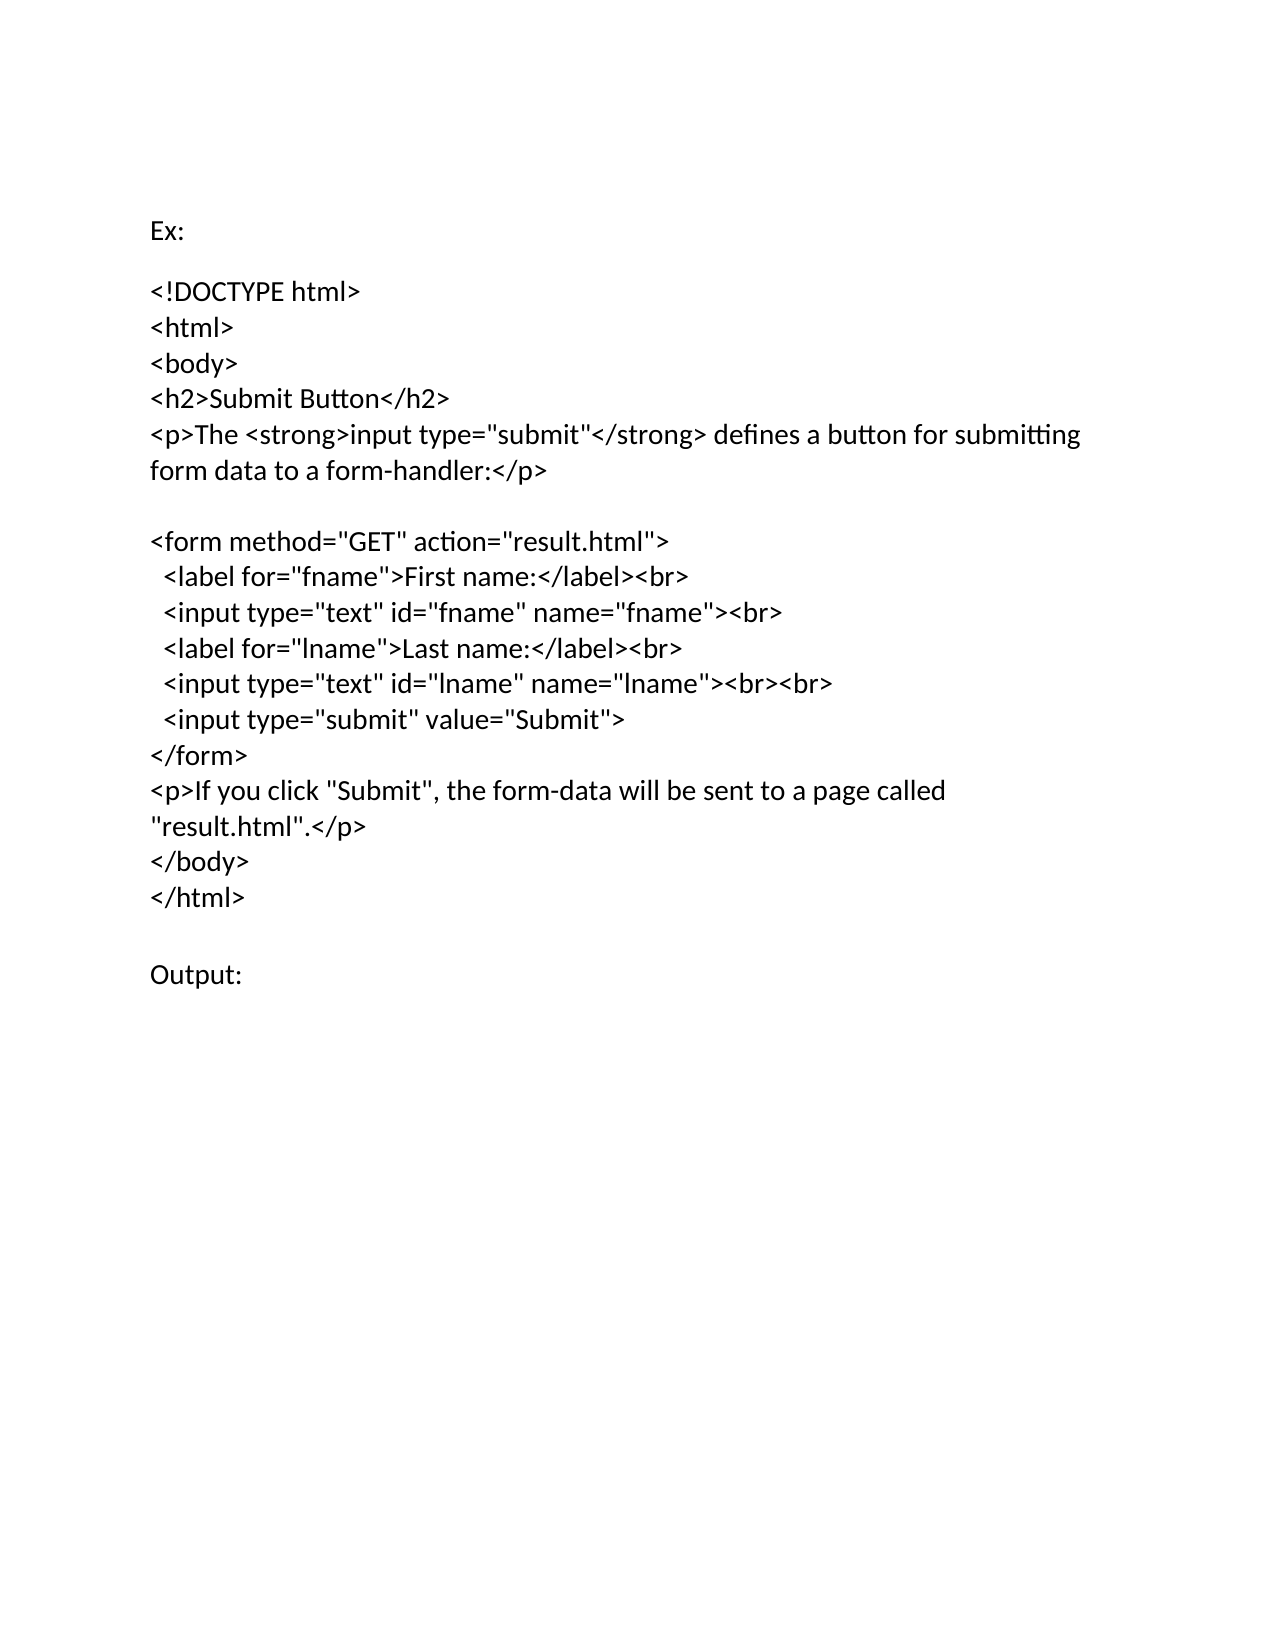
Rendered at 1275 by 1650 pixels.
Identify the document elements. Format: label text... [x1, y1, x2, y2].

text <html> [150, 309, 1125, 345]
text </body> [150, 843, 1125, 879]
text <body> [150, 345, 1125, 380]
text <h2>Submit Button</h2> [150, 380, 1125, 416]
text <input type="text" id="lname" name="lname"><br><br> [150, 665, 1125, 701]
text <input type="submit" value="Submit"> [150, 701, 1125, 737]
text <!DOCTYPE html> [150, 273, 1125, 309]
text Ex: [150, 212, 1125, 247]
text Output: [150, 956, 1125, 991]
text <p>The <strong>input type="submit"</strong> defines a button for submitting form data to a form-handler:</p> [150, 416, 1125, 487]
text <label for="lname">Last name:</label><br> [150, 630, 1125, 665]
text </form> [150, 737, 1125, 772]
text <form method="GET" action="result.html"> [150, 523, 1125, 558]
text <label for="fname">First name:</label><br> [150, 558, 1125, 594]
text <p>If you click "Submit", the form-data will be sent to a page called "result.html".</p> [150, 772, 1125, 843]
text <input type="text" id="fname" name="fname"><br> [150, 594, 1125, 630]
text </html> [150, 879, 1125, 915]
